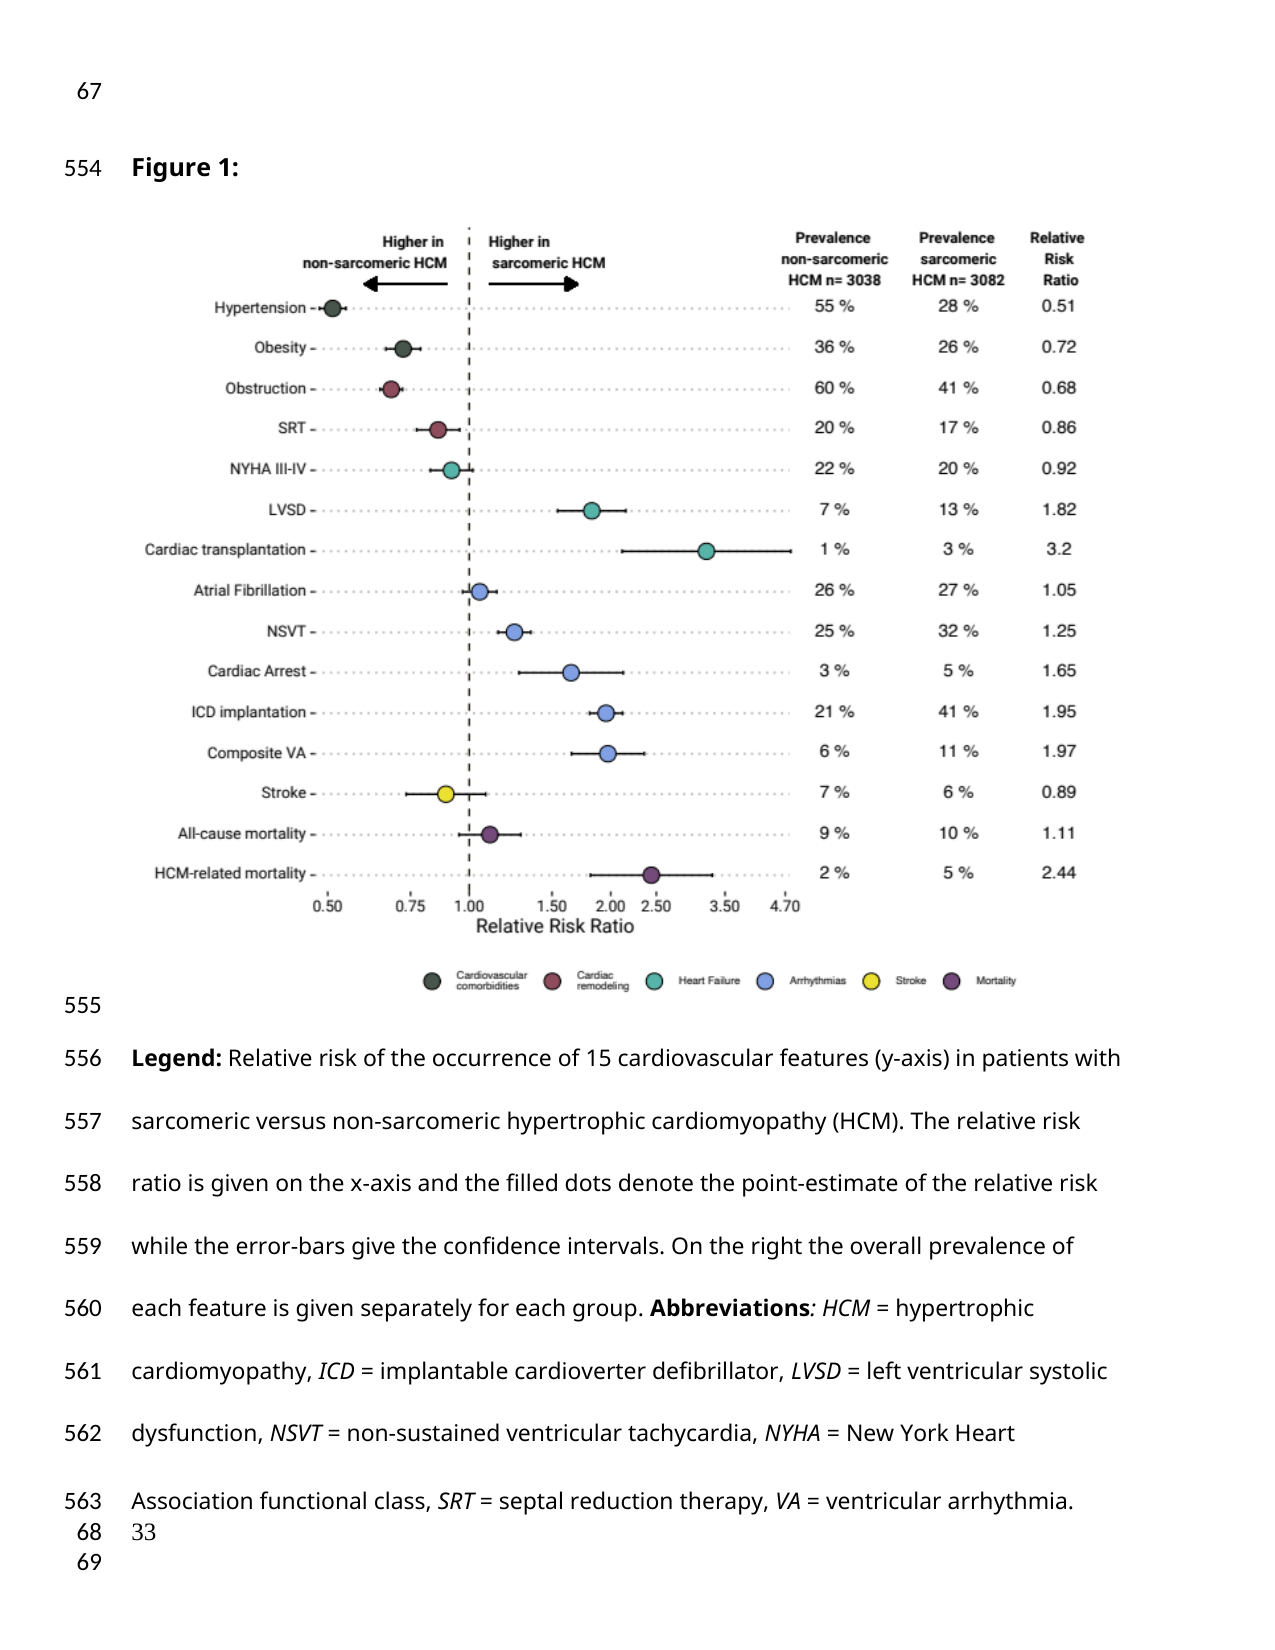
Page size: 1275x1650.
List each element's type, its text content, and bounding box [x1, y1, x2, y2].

text Legend: Relative risk of the occurrence of 15 cardiovascular features (y-axis) in patients with sarcomeric versus non-sarcomeric hypertrophic cardiomyopathy (HCM). The relative risk ratio is given on the x-axis and the filled dots denote the point-estimate of the relative risk while the error-bars give the confidence intervals. On the right the overall prevalence of each feature is given separately for each group. Abbreviations: HCM = hypertrophic cardiomyopathy, ICD = implantable cardioverter defibrillator, LVSD = left ventricular systolic dysfunction, NSVT = non-sustained ventricular tachycardia, NYHA = New York Heart Association functional class, SRT = septal reduction therapy, VA = ventricular arrhythmia. [131, 1042, 1125, 1517]
text Figure 1: [131, 150, 1125, 184]
